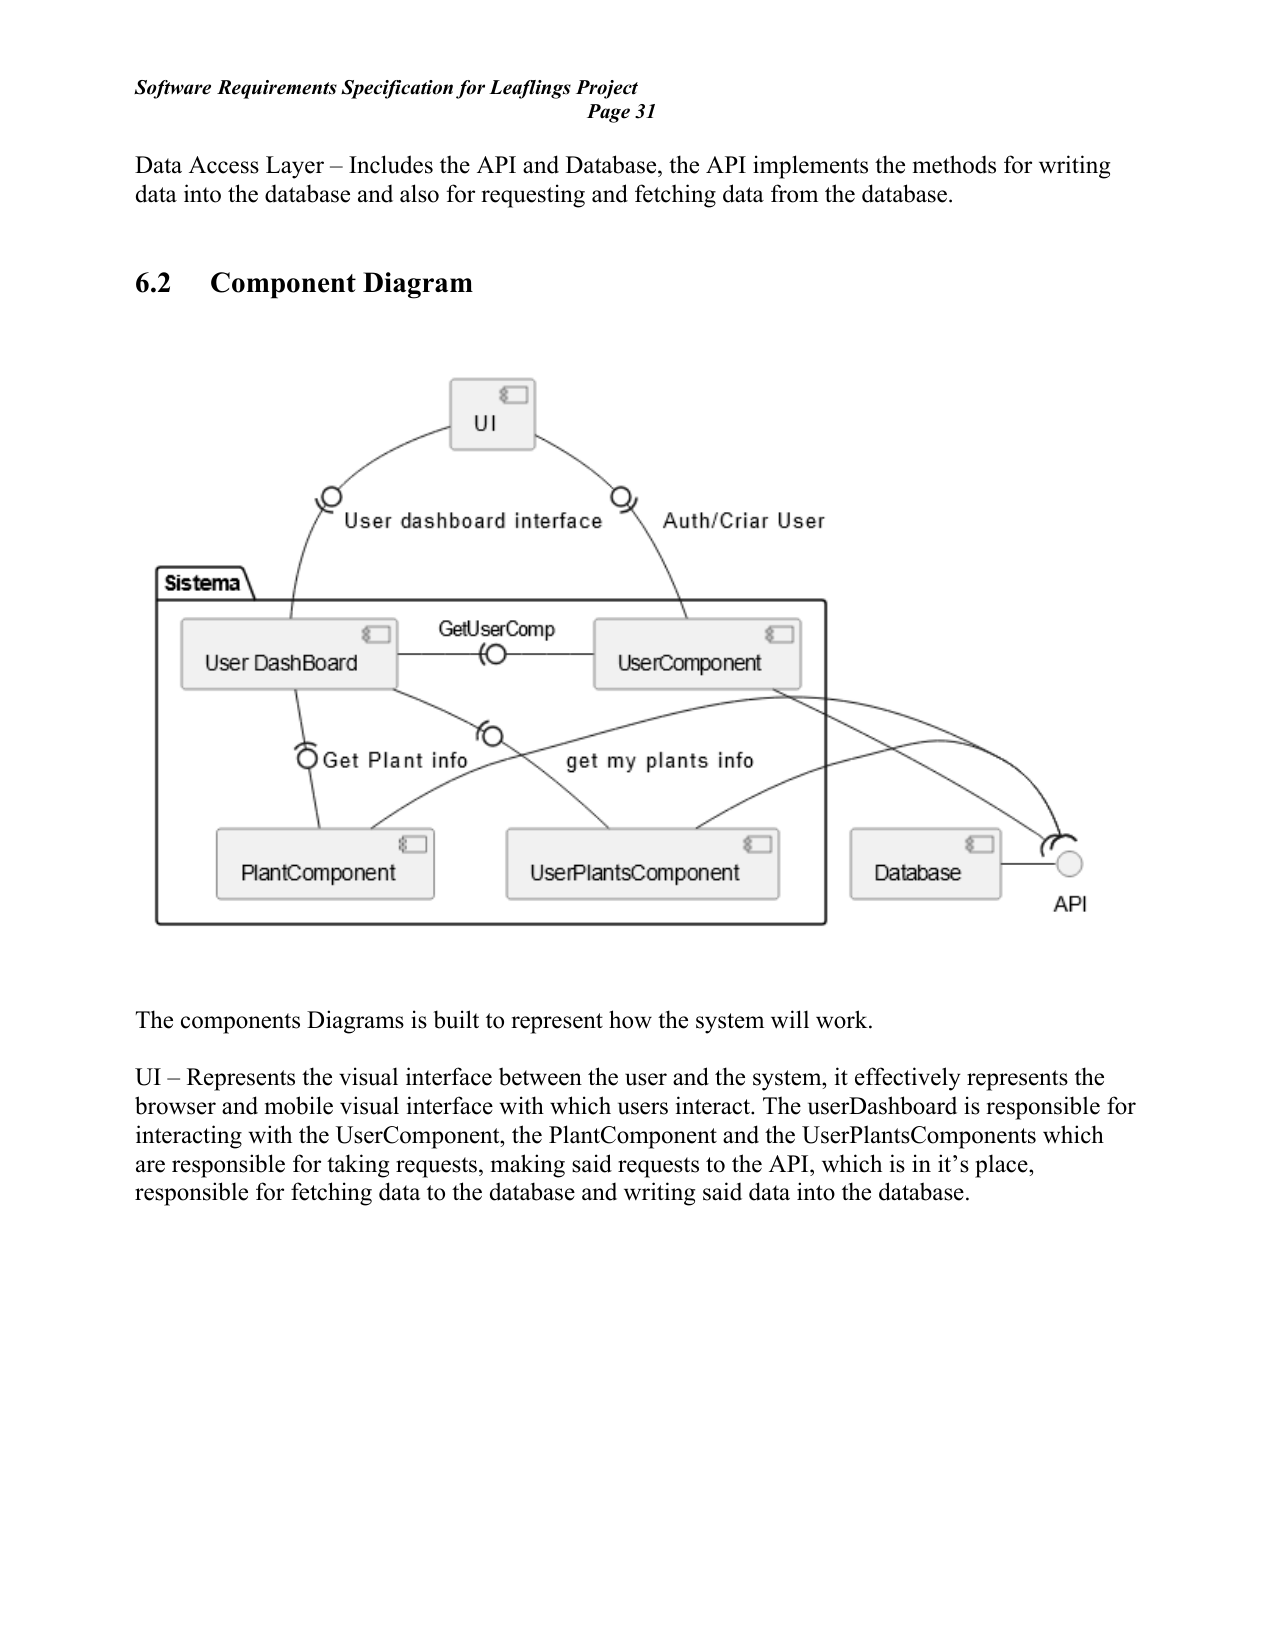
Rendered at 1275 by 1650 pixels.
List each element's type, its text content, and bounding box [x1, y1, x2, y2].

picture [135, 356, 1109, 948]
text UI – Represents the visual interface between the user and the system, it effectively represents the browser and mobile visual interface with which users interact. The userDashboard is responsible for interacting with the UserComponent, the PlantComponent and the UserPlantsComponents which are responsible for taking requests, making said requests to the API, which is in it’s place, responsible for fetching data to the database and writing said data into the database. [135, 1062, 1140, 1206]
text The components Diagrams is built to represent how the system will work. [135, 1005, 1140, 1034]
subtitle Component Diagram [135, 265, 1140, 299]
text Data Access Layer – Includes the API and Database, the API implements the methods for writing data into the database and also for requesting and fetching data from the database. [135, 150, 1140, 207]
